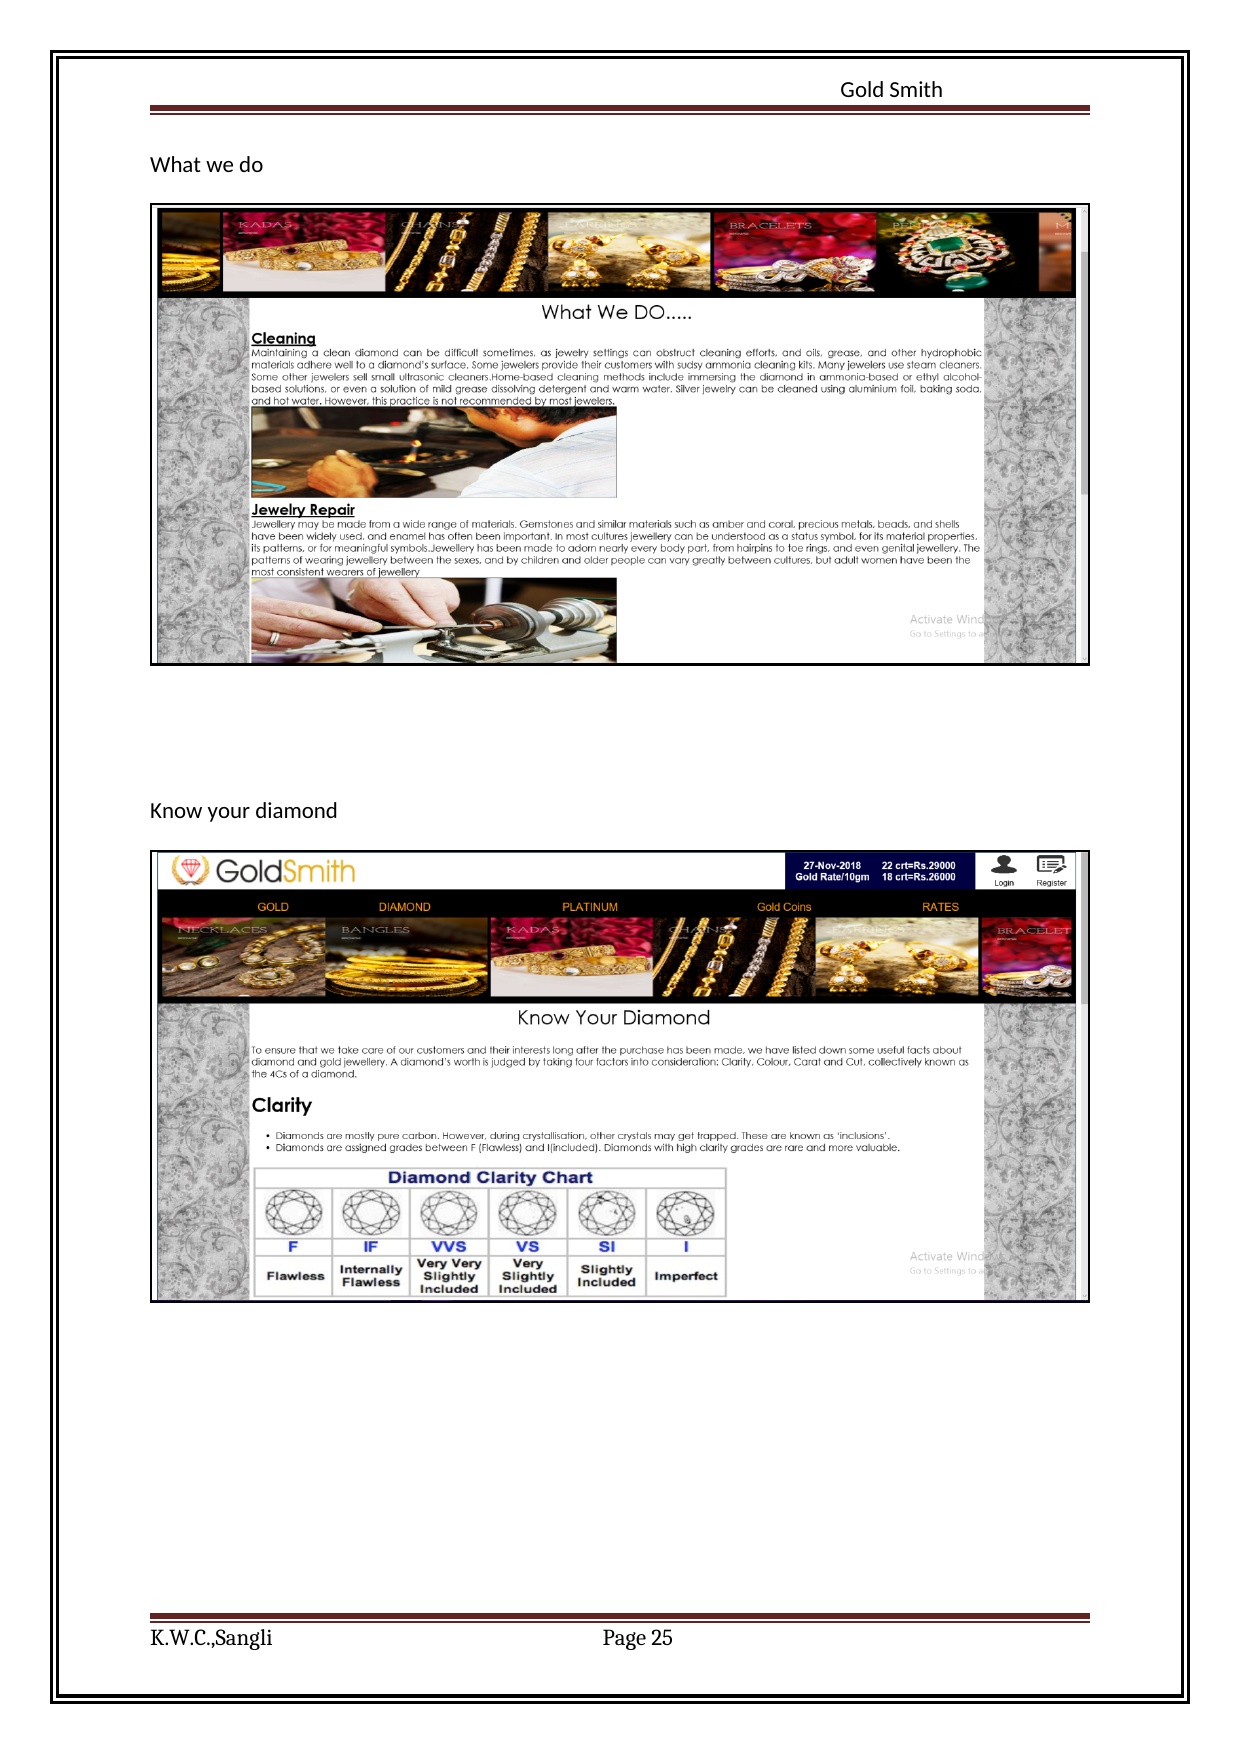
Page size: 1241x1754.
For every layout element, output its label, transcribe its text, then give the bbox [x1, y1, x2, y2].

picture [152, 852, 1088, 1301]
text Know your diamond [150, 797, 1090, 825]
text What we do [150, 150, 1090, 178]
picture [152, 205, 1088, 663]
